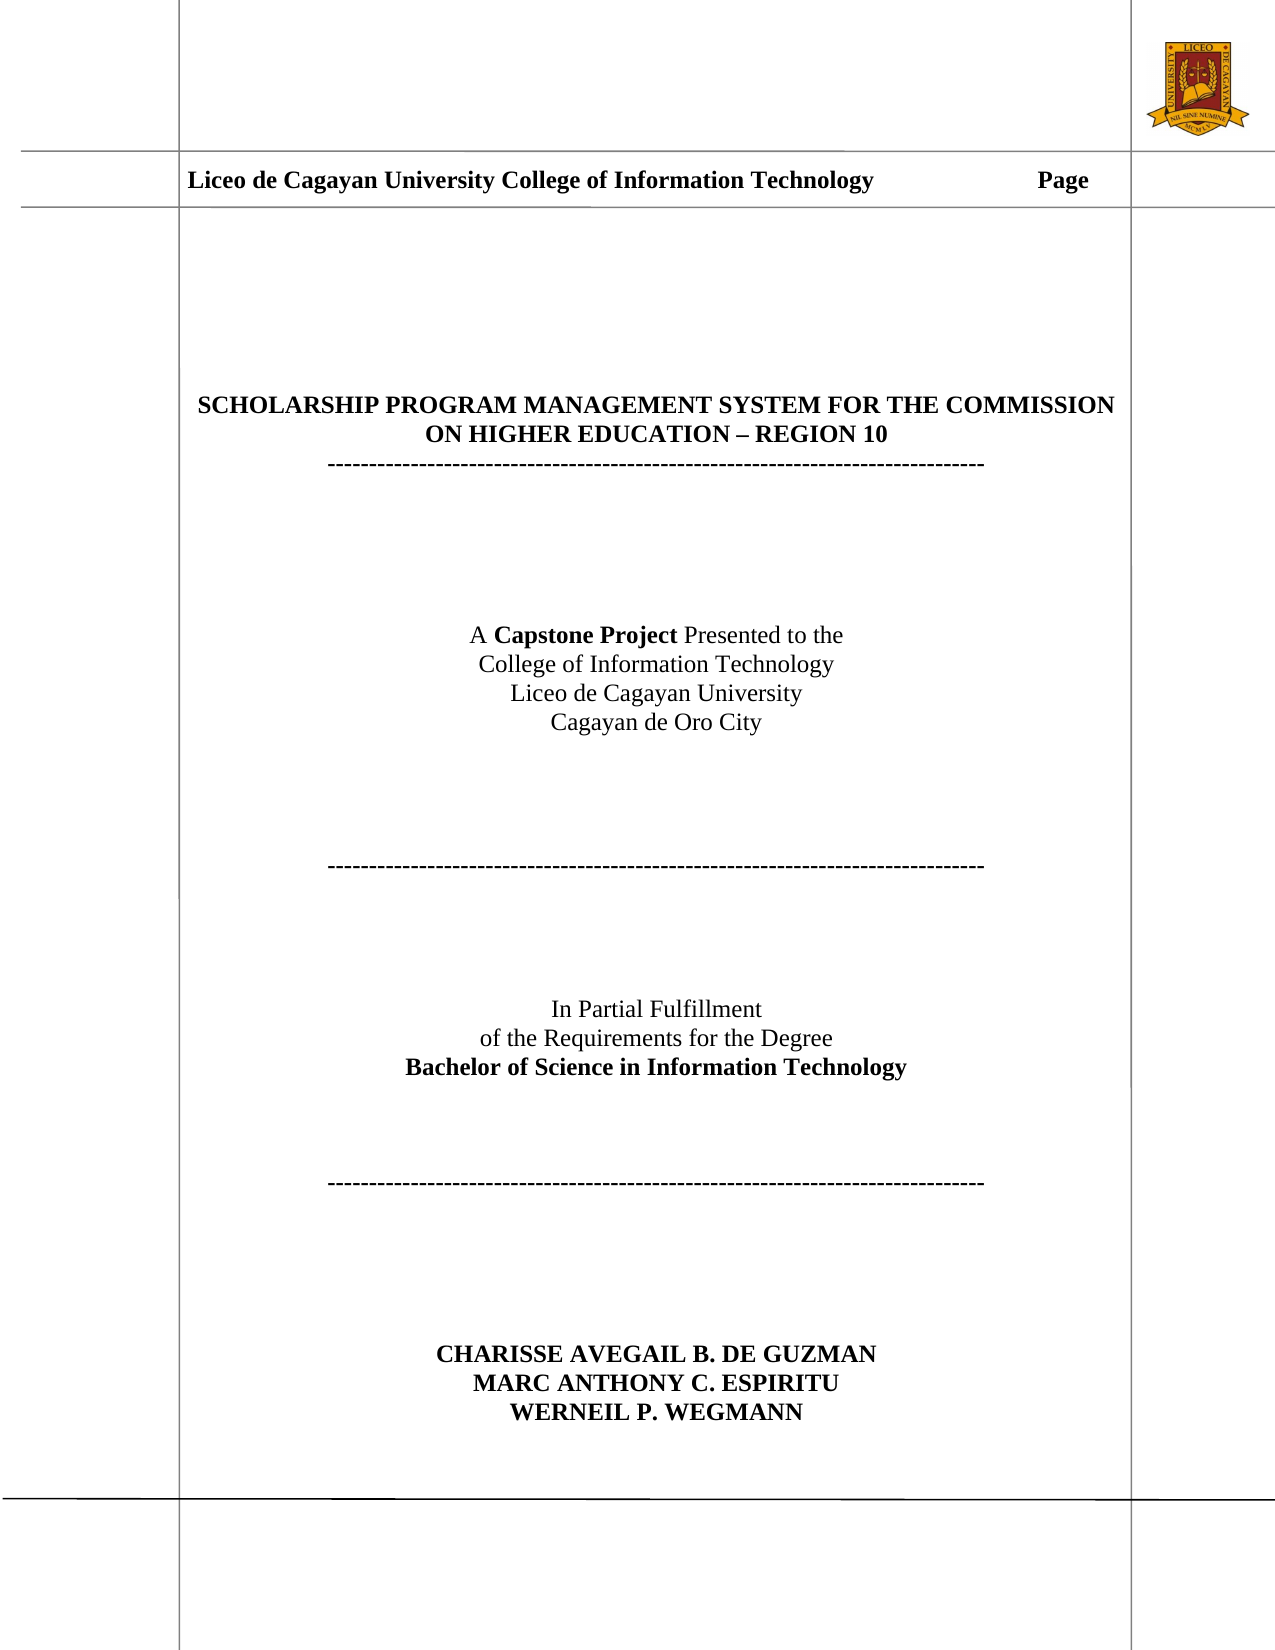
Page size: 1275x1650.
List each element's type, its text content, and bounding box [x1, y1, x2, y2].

text ------------------------------------------------------------------------------- [187, 735, 1125, 879]
picture [1146, 42, 1250, 136]
text WERNEIL P. WEGMANN [187, 1397, 1125, 1425]
text of the Requirements for the Degree [187, 1023, 1125, 1052]
text CHARISSE AVEGAIL B. DE GUZMAN [187, 1339, 1125, 1368]
text ------------------------------------------------------------------------------- [187, 448, 1125, 477]
text ------------------------------------------------------------------------------- [187, 1167, 1125, 1195]
text College of Information Technology [187, 649, 1125, 678]
text In Partial Fulfillment [187, 994, 1125, 1023]
text Cagayan de Oro City [187, 707, 1125, 735]
text Liceo de Cagayan University [187, 678, 1125, 707]
text MARC ANTHONY C. ESPIRITU [187, 1368, 1125, 1397]
text Bachelor of Science in Information Technology [187, 1052, 1125, 1080]
text A Capstone Project Presented to the [187, 620, 1125, 649]
text SCHOLARSHIP PROGRAM MANAGEMENT SYSTEM FOR THE COMMISSION ON HIGHER EDUCATION – REGION 10 [187, 390, 1125, 448]
